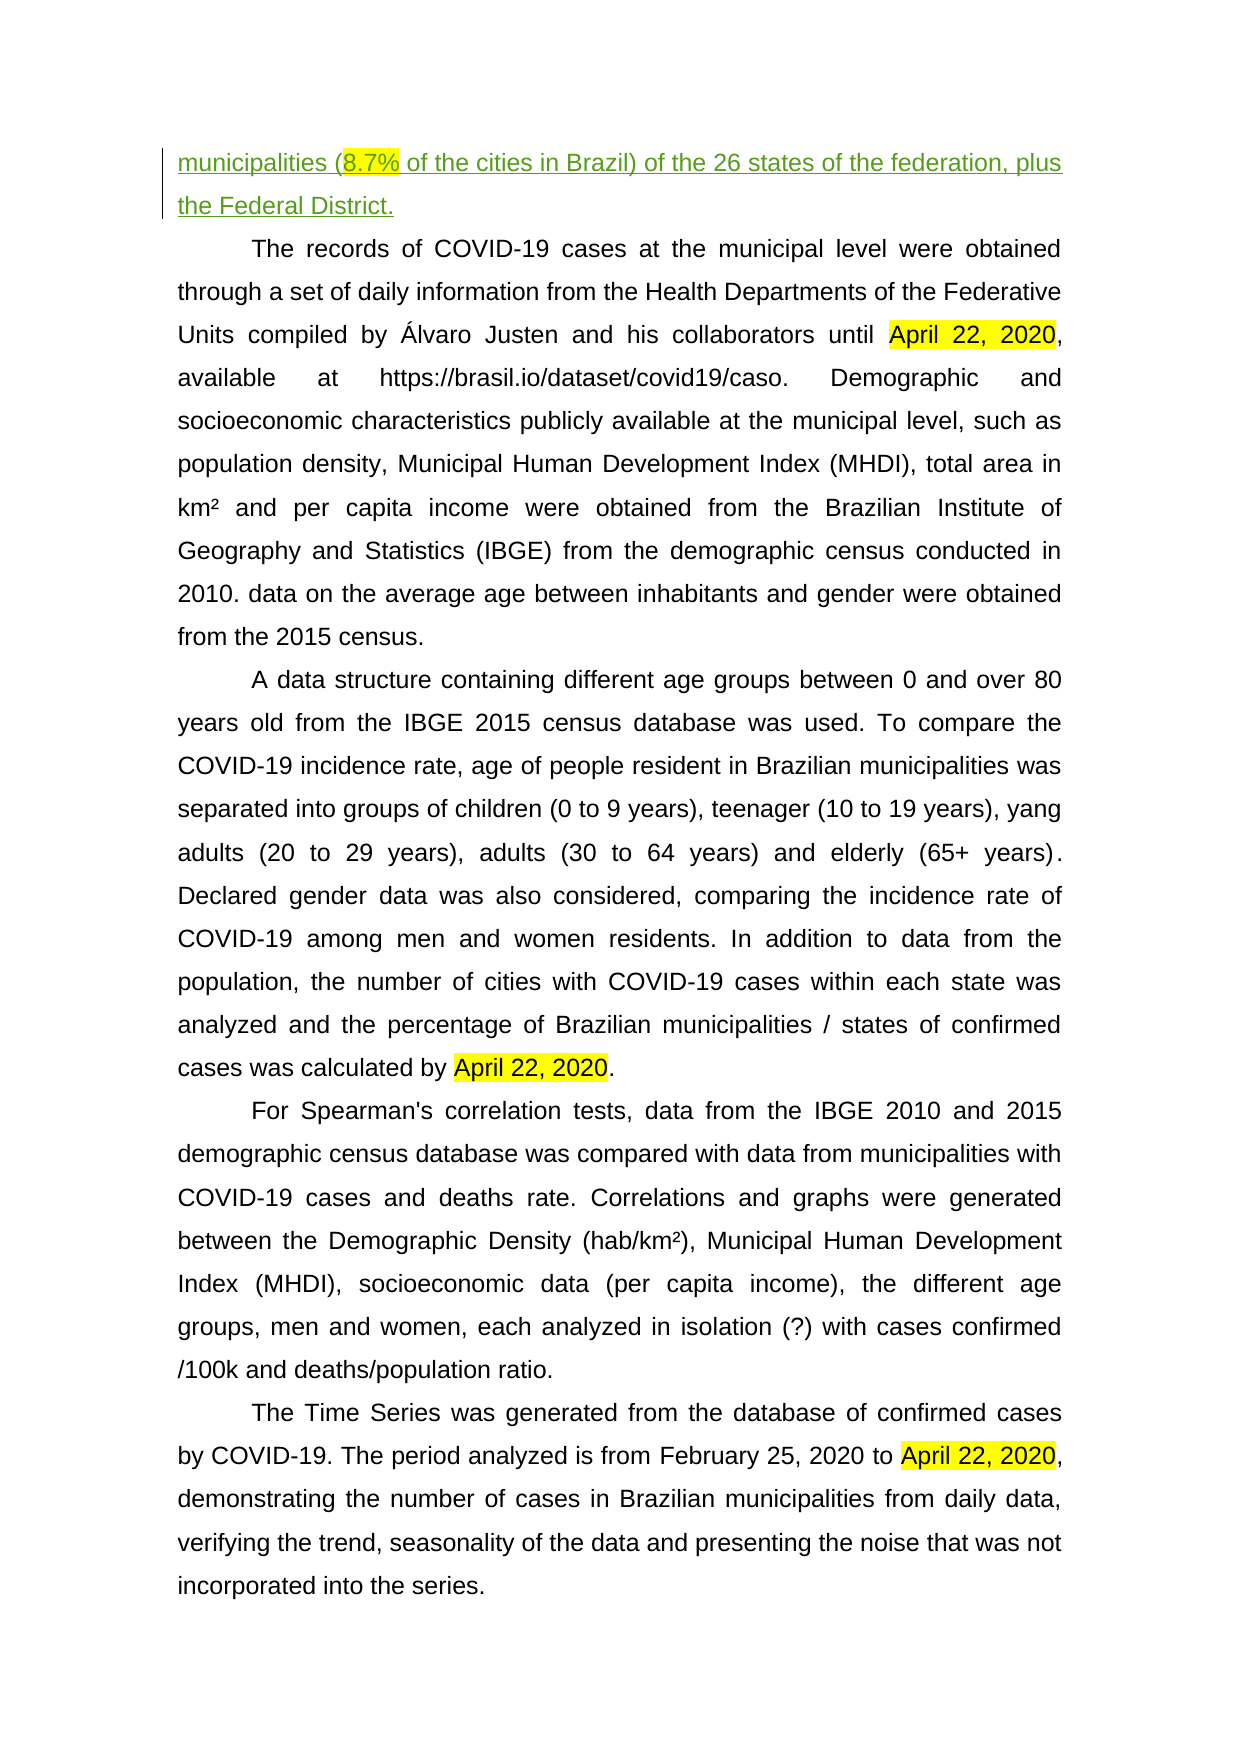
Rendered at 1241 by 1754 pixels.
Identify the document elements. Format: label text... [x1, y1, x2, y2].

text The Time Series was generated from the database of confirmed cases by COVID-19. The period analyzed is from February 25, 2020 to April 22, 2020, demonstrating the number of cases in Brazilian municipalities from daily data, verifying the trend, seasonality of the data and presenting the noise that was not incorporated into the series. [177, 1398, 1063, 1599]
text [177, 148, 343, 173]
text A data structure containing different age groups between 0 and over 80 years old from the IBGE 2015 census database was used. To compare the COVID-19 incidence rate, age of people resident in Brazilian municipalities was separated into groups of children (0 to 9 years), teenager (10 to 19 years), yang adults (20 to 29 years), adults (30 to 64 years) and elderly (65+ years). Declared gender data was also considered, comparing the incidence rate of COVID-19 among men and women residents. In addition to data from the population, the number of cities with COVID-19 cases within each state was analyzed and the percentage of Brazilian municipalities / states of confirmed cases was calculated by April 22, 2020. [177, 665, 1063, 1082]
text The records of COVID-19 cases at the municipal level were obtained through a set of daily information from the Health Departments of the Federative Units compiled by Álvaro Justen and his collaborators until April 22, 2020, available at https://brasil.io/dataset/covid19/caso. Demographic and socioeconomic characteristics publicly available at the municipal level, such as population density, Municipal Human Development Index (MHDI), total area in km² and per capita income were obtained from the Brazilian Institute of Geography and Statistics (IBGE) from the demographic census conducted in 2010. data on the average age between inhabitants and gender were obtained from the 2015 census. [177, 234, 1063, 651]
text For Spearman's correlation tests, data from the IBGE 2010 and 2015 demographic census database was compared with data from municipalities with COVID-19 cases and deaths rate. Correlations and graphs were generated between the Demographic Density (hab/km²), Municipal Human Development Index (MHDI), socioeconomic data (per capita income), the different age groups, men and women, each analyzed in isolation (?) with cases confirmed /100k and deaths/population ratio. [177, 1096, 1063, 1384]
